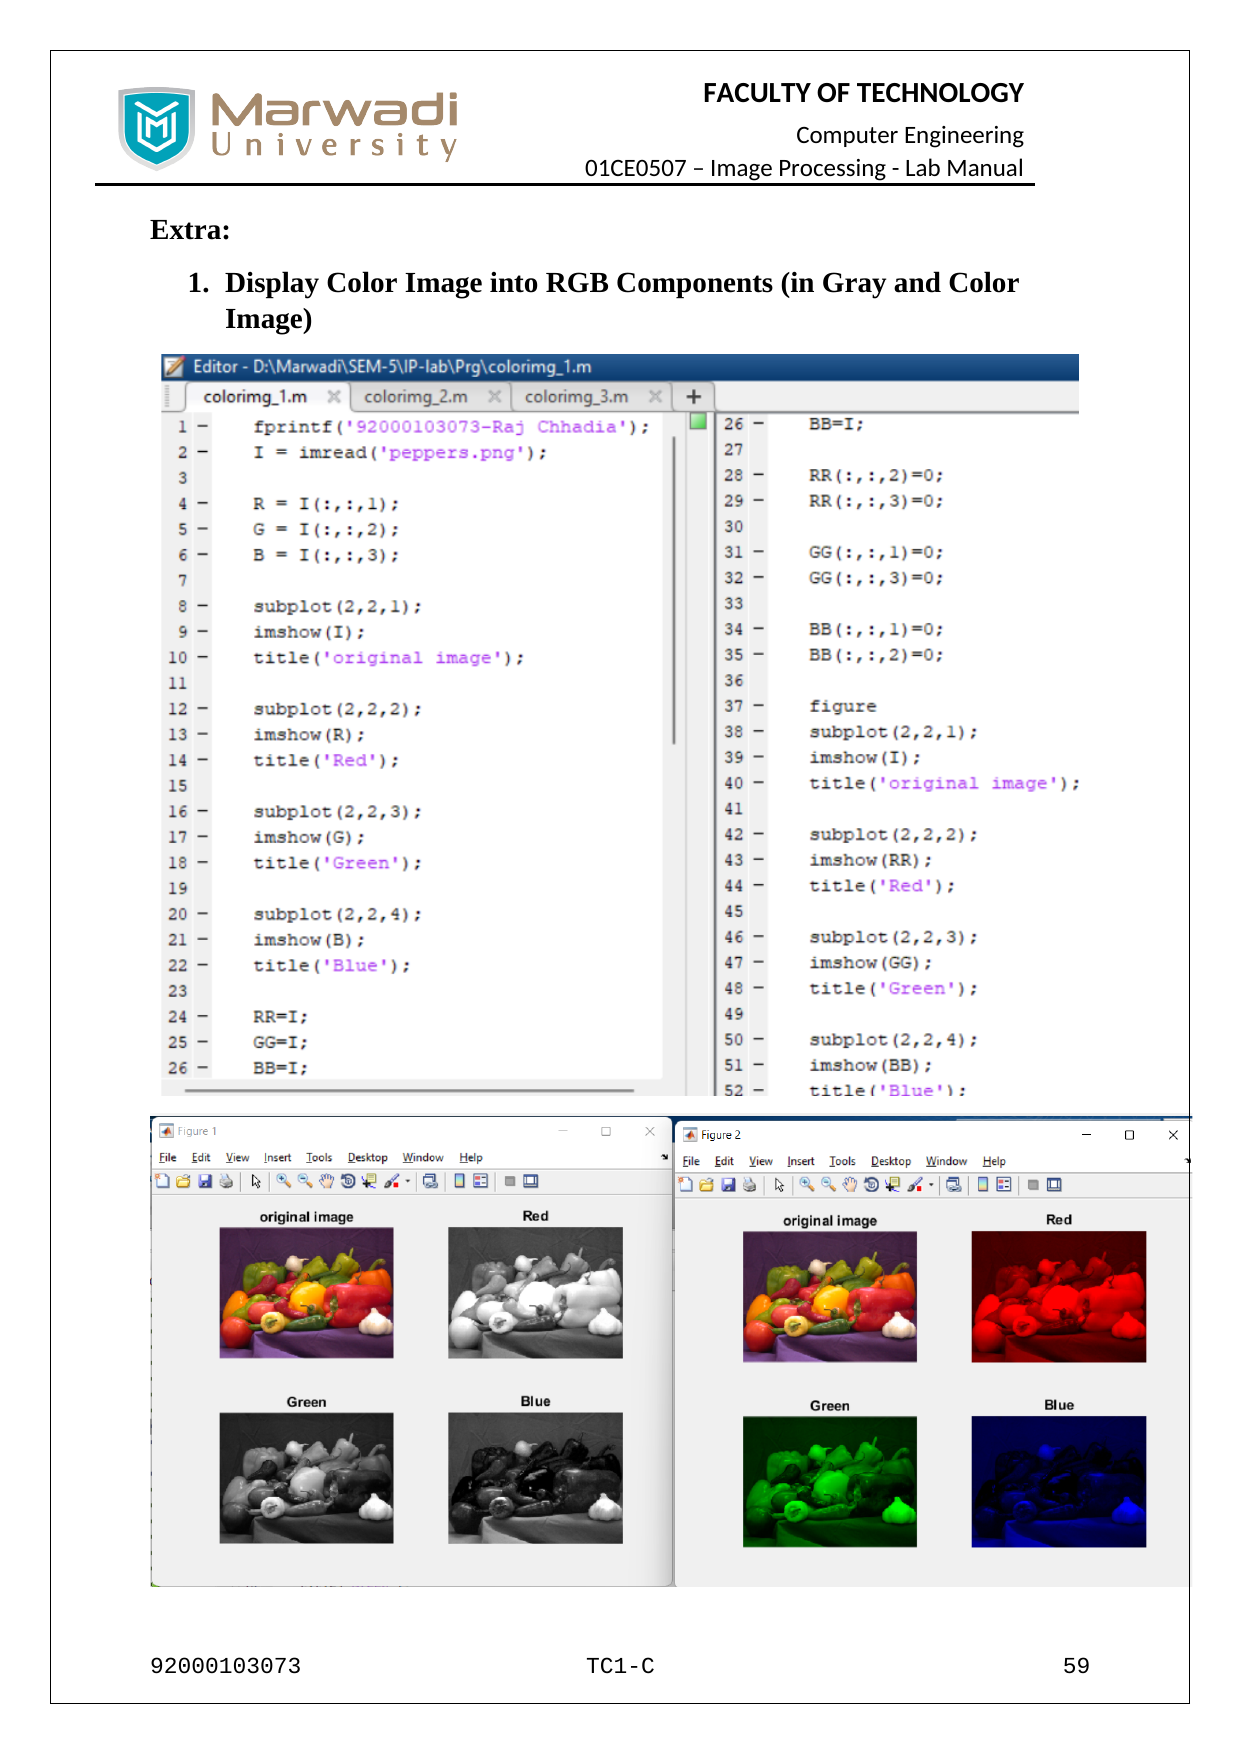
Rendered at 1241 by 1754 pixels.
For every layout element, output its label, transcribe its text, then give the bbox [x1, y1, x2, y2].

list Display Color Image into RGB Components (in Gray and Color Image) [187, 265, 1090, 335]
picture [161, 354, 1079, 1096]
picture [150, 1113, 1189, 1587]
picture [106, 73, 469, 182]
text Extra: [150, 212, 1090, 246]
